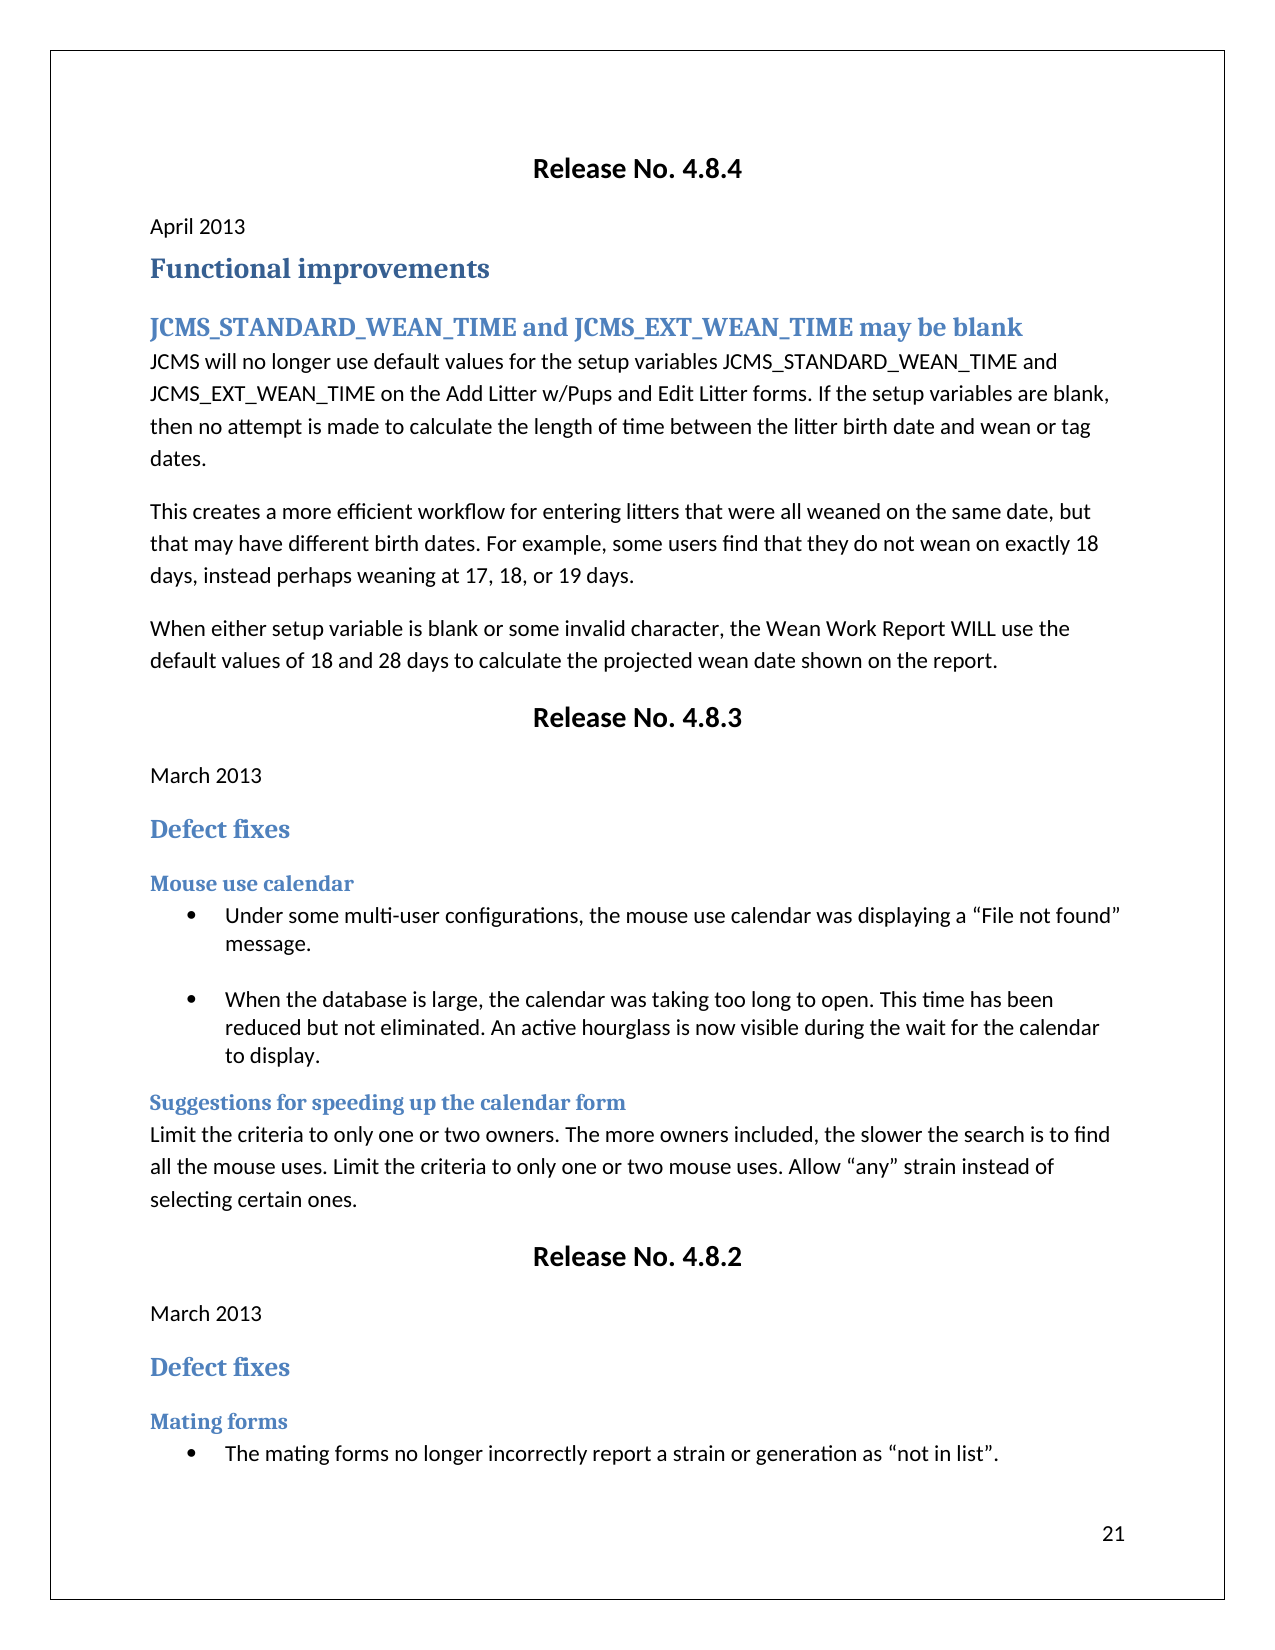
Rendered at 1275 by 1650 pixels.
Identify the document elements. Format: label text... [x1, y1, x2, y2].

subtitle Functional improvements [150, 252, 1125, 286]
subtitle Defect fixes [150, 1352, 1125, 1384]
text JCMS will no longer use default values for the setup variables JCMS_STANDARD_WEAN_TIME and JCMS_EXT_WEAN_TIME on the Add Litter w/Pups and Edit Litter forms. If the setup variables are blank, then no attempt is made to calculate the length of time between the litter birth date and wean or tag dates. [150, 347, 1125, 472]
subtitle JCMS_STANDARD_WEAN_TIME and JCMS_EXT_WEAN_TIME may be blank [150, 312, 1125, 343]
text When either setup variable is blank or some invalid character, the Wean Work Report WILL use the default values of 18 and 28 days to calculate the projected wean date shown on the report. [150, 614, 1125, 674]
subtitle Mouse use calendar [150, 871, 1125, 897]
text April 2013 [150, 212, 1125, 240]
list Under some multi-user configurations, the mouse use calendar was displaying a “File not found” message. [187, 901, 1125, 957]
text Release No. 4.8.4 [150, 150, 1125, 186]
text March 2013 [150, 761, 1125, 789]
subtitle Defect fixes [150, 814, 1125, 846]
list When the database is large, the calendar was taking too long to open. This time has been reduced but not eliminated. An active hourglass is now visible during the wait for the calendar to display. [187, 985, 1125, 1069]
text March 2013 [150, 1299, 1125, 1327]
text Limit the criteria to only one or two owners. The more owners included, the slower the search is to find all the mouse uses. Limit the criteria to only one or two mouse uses. Allow “any” strain instead of selecting certain ones. [150, 1120, 1125, 1213]
text This creates a more efficient workflow for entering litters that were all weaned on the same date, but that may have different birth dates. For example, some users find that they do not wean on exactly 18 days, instead perhaps weaning at 17, 18, or 19 days. [150, 497, 1125, 589]
text Release No. 4.8.3 [150, 699, 1125, 735]
subtitle Suggestions for speeding up the calendar form [150, 1090, 1125, 1116]
text Release No. 4.8.2 [150, 1238, 1125, 1273]
list The mating forms no longer incorrectly report a strain or generation as “not in list”. [187, 1439, 1125, 1467]
subtitle Mating forms [150, 1409, 1125, 1435]
